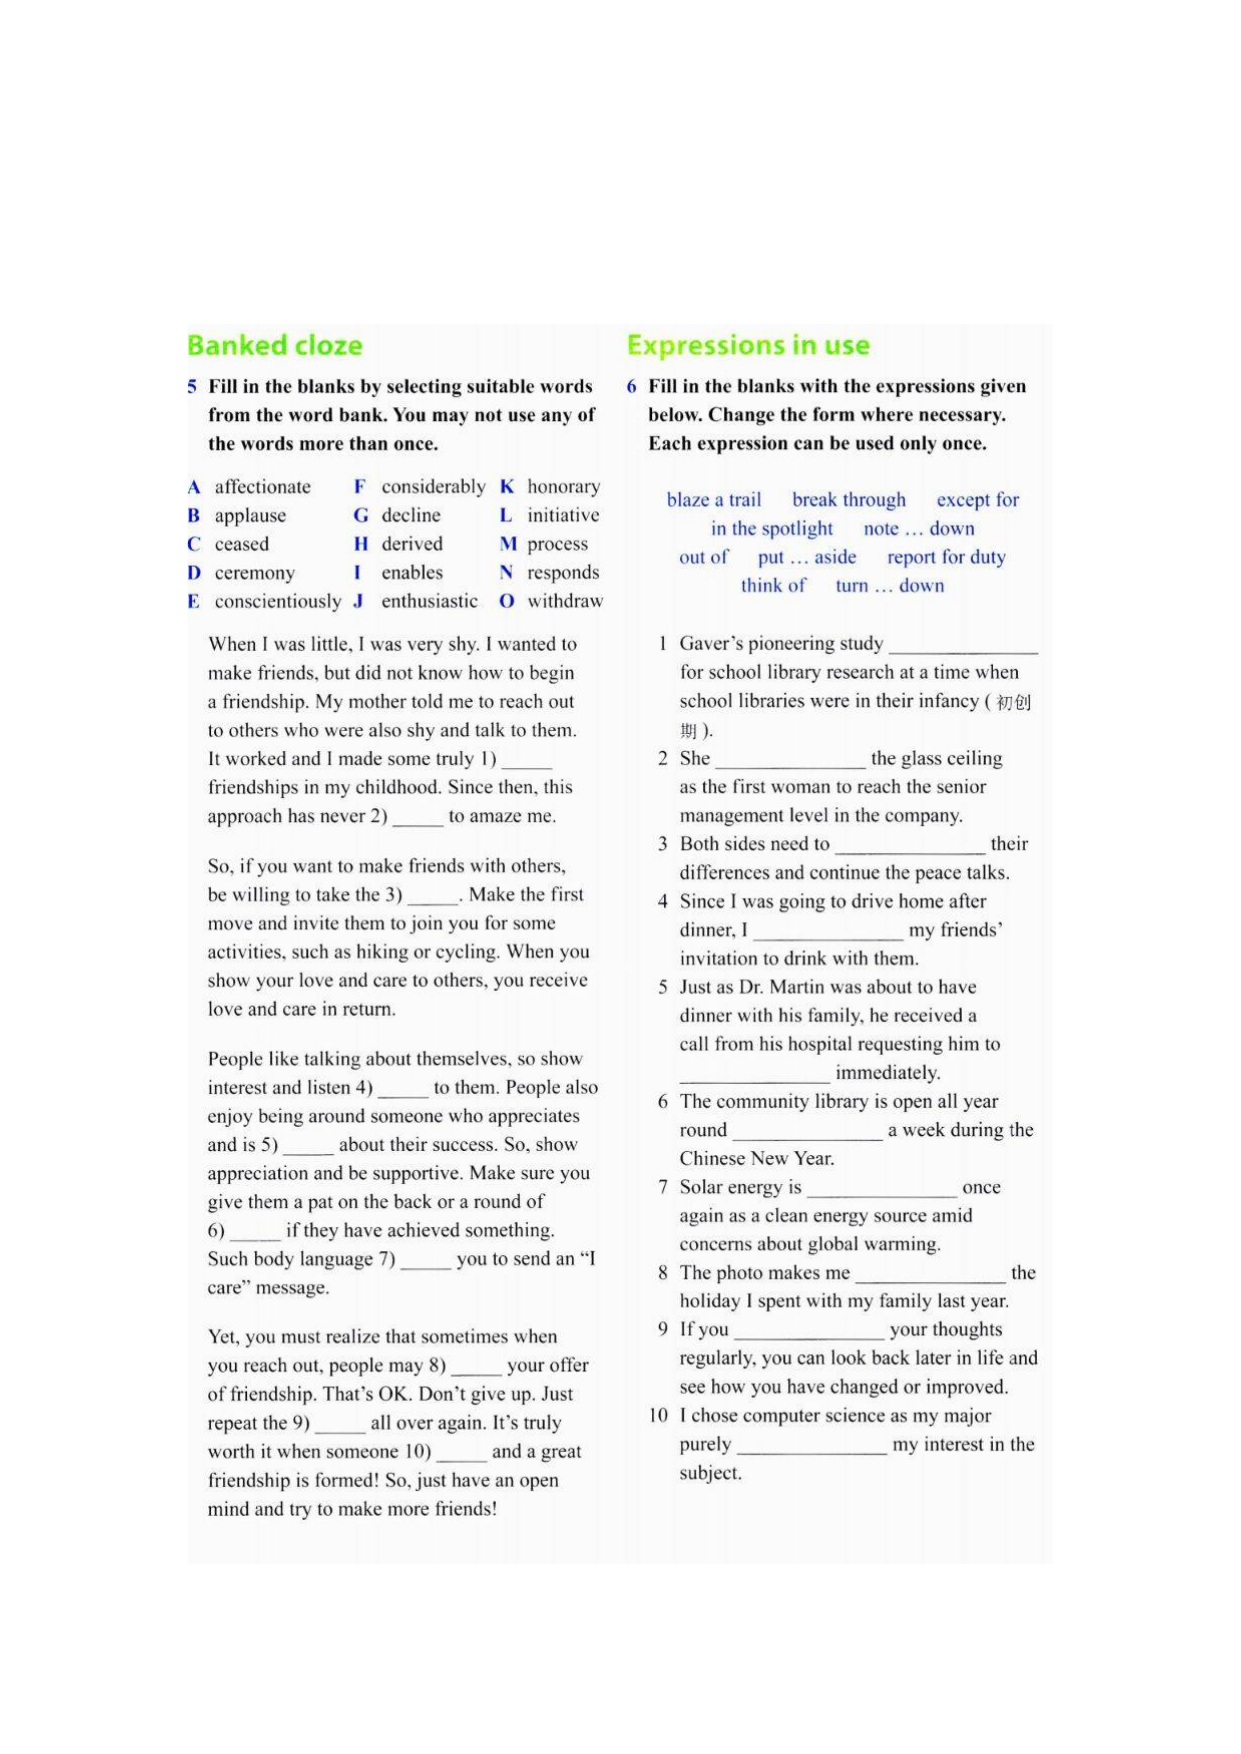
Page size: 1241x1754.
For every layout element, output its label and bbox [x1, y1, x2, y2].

picture [187, 324, 1053, 1564]
